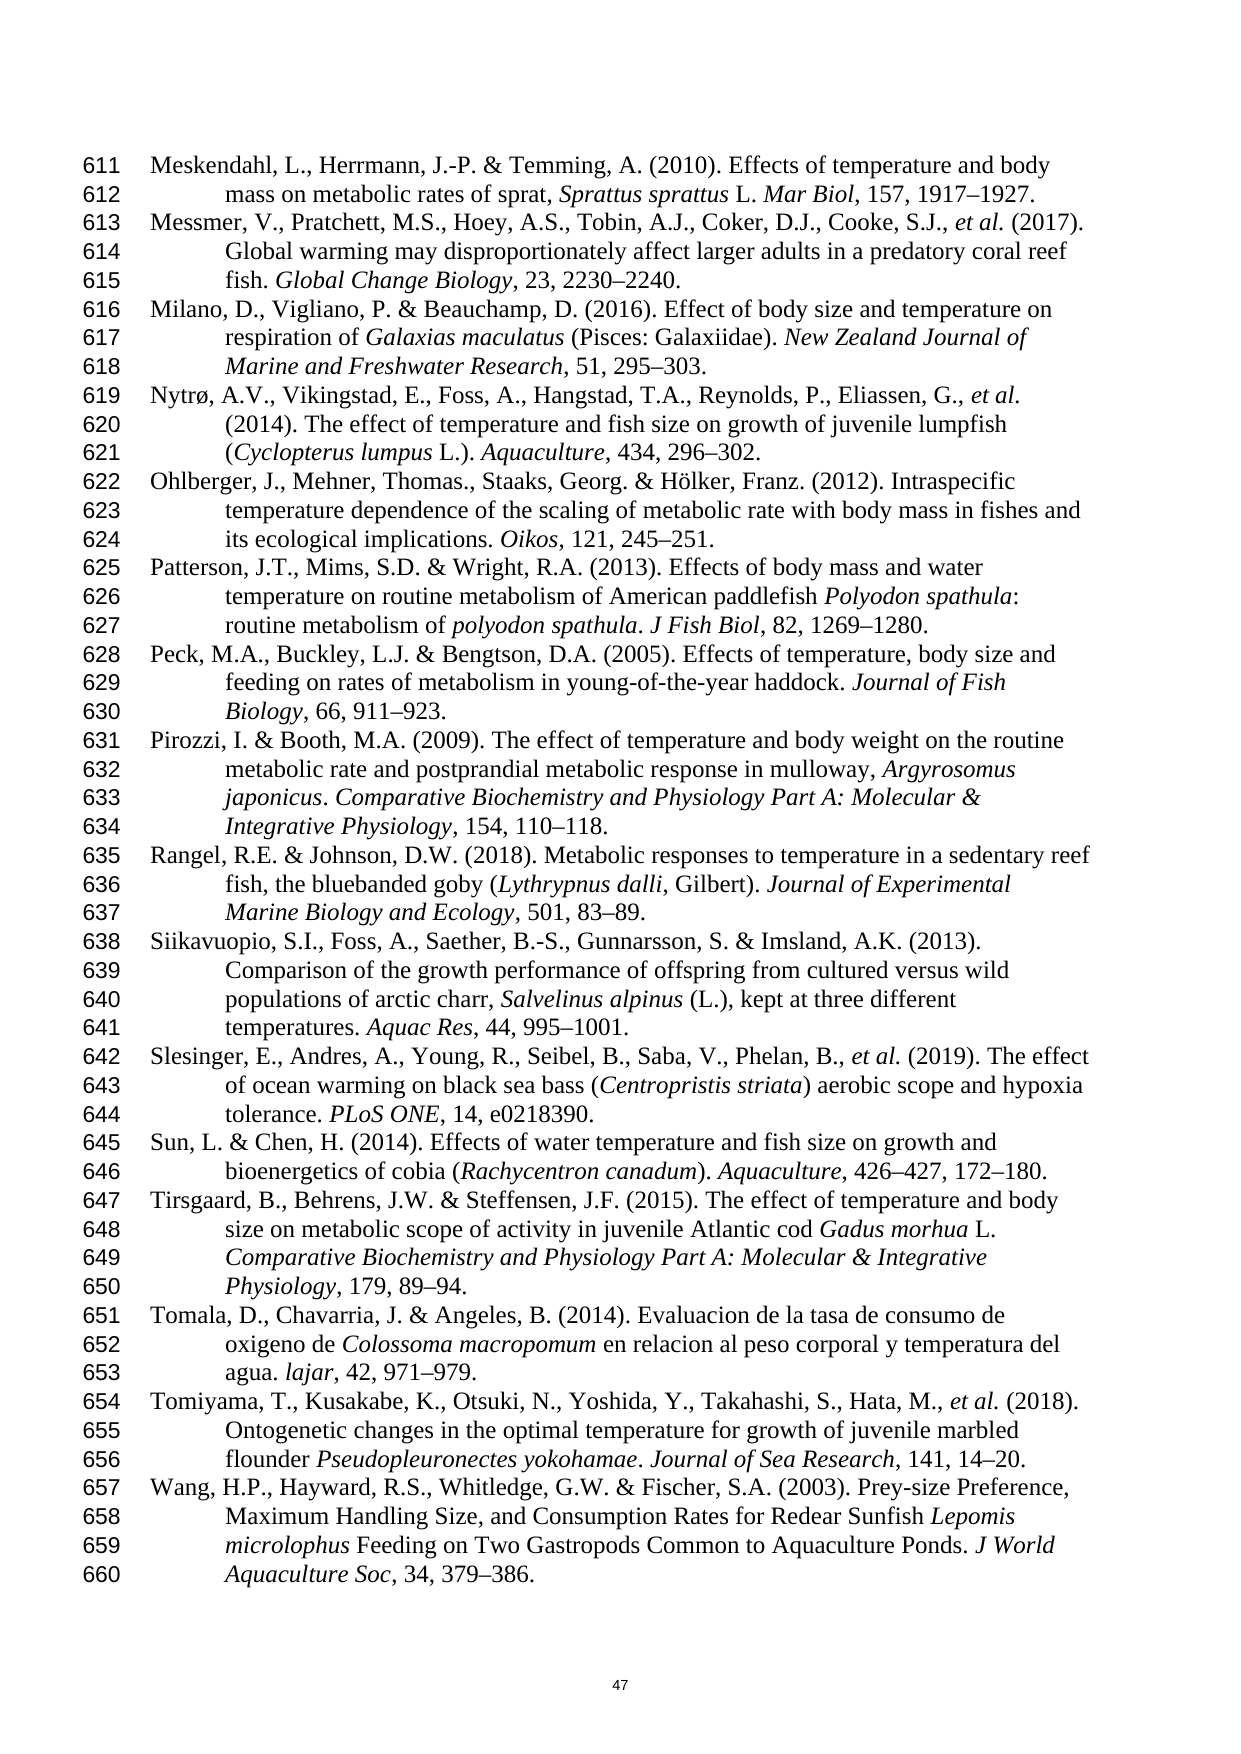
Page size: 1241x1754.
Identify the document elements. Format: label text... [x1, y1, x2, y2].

text Peck, M.A., Buckley, L.J. & Bengtson, D.A. (2005). Effects of temperature, body size and feeding on rates of metabolism in young-of-the-year haddock. Journal of Fish Biology, 66, 911–923. [150, 639, 1090, 725]
text Sun, L. & Chen, H. (2014). Effects of water temperature and fish size on growth and bioenergetics of cobia (Rachycentron canadum). Aquaculture, 426–427, 172–180. [150, 1127, 1090, 1185]
text Siikavuopio, S.I., Foss, A., Saether, B.-S., Gunnarsson, S. & Imsland, A.K. (2013). Comparison of the growth performance of offspring from cultured versus wild populations of arctic charr, Salvelinus alpinus (L.), kept at three different temperatures. Aquac Res, 44, 995–1001. [150, 926, 1090, 1041]
text Milano, D., Vigliano, P. & Beauchamp, D. (2016). Effect of body size and temperature on respiration of Galaxias maculatus (Pisces: Galaxiidae). New Zealand Journal of Marine and Freshwater Research, 51, 295–303. [150, 294, 1090, 380]
text Ohlberger, J., Mehner, Thomas., Staaks, Georg. & Hölker, Franz. (2012). Intraspecific temperature dependence of the scaling of metabolic rate with body mass in fishes and its ecological implications. Oikos, 121, 245–251. [150, 466, 1090, 552]
text Tomala, D., Chavarria, J. & Angeles, B. (2014). Evaluacion de la tasa de consumo de oxigeno de Colossoma macropomum en relacion al peso corporal y temperatura del agua. lajar, 42, 971–979. [150, 1300, 1090, 1386]
text Meskendahl, L., Herrmann, J.-P. & Temming, A. (2010). Effects of temperature and body mass on metabolic rates of sprat, Sprattus sprattus L. Mar Biol, 157, 1917–1927. [150, 150, 1090, 207]
text Messmer, V., Pratchett, M.S., Hoey, A.S., Tobin, A.J., Coker, D.J., Cooke, S.J., et al. (2017). Global warming may disproportionately affect larger adults in a predatory coral reef fish. Global Change Biology, 23, 2230–2240. [150, 207, 1090, 294]
text Patterson, J.T., Mims, S.D. & Wright, R.A. (2013). Effects of body mass and water temperature on routine metabolism of American paddlefish Polyodon spathula: routine metabolism of polyodon spathula. J Fish Biol, 82, 1269–1280. [150, 552, 1090, 639]
text Rangel, R.E. & Johnson, D.W. (2018). Metabolic responses to temperature in a sedentary reef fish, the bluebanded goby (Lythrypnus dalli, Gilbert). Journal of Experimental Marine Biology and Ecology, 501, 83–89. [150, 840, 1090, 926]
text Slesinger, E., Andres, A., Young, R., Seibel, B., Saba, V., Phelan, B., et al. (2019). The effect of ocean warming on black sea bass (Centropristis striata) aerobic scope and hypoxia tolerance. PLoS ONE, 14, e0218390. [150, 1041, 1090, 1127]
text Tomiyama, T., Kusakabe, K., Otsuki, N., Yoshida, Y., Takahashi, S., Hata, M., et al. (2018). Ontogenetic changes in the optimal temperature for growth of juvenile marbled flounder Pseudopleuronectes yokohamae. Journal of Sea Research, 141, 14–20. [150, 1386, 1090, 1472]
text Tirsgaard, B., Behrens, J.W. & Steffensen, J.F. (2015). The effect of temperature and body size on metabolic scope of activity in juvenile Atlantic cod Gadus morhua L. Comparative Biochemistry and Physiology Part A: Molecular & Integrative Physiology, 179, 89–94. [150, 1185, 1090, 1300]
text Wang, H.P., Hayward, R.S., Whitledge, G.W. & Fischer, S.A. (2003). Prey-size Preference, Maximum Handling Size, and Consumption Rates for Redear Sunfish Lepomis microlophus Feeding on Two Gastropods Common to Aquaculture Ponds. J World Aquaculture Soc, 34, 379–386. [150, 1472, 1090, 1587]
text Nytrø, A.V., Vikingstad, E., Foss, A., Hangstad, T.A., Reynolds, P., Eliassen, G., et al. (2014). The effect of temperature and fish size on growth of juvenile lumpfish (Cyclopterus lumpus L.). Aquaculture, 434, 296–302. [150, 380, 1090, 466]
text Pirozzi, I. & Booth, M.A. (2009). The effect of temperature and body weight on the routine metabolic rate and postprandial metabolic response in mulloway, Argyrosomus japonicus. Comparative Biochemistry and Physiology Part A: Molecular & Integrative Physiology, 154, 110–118. [150, 725, 1090, 840]
